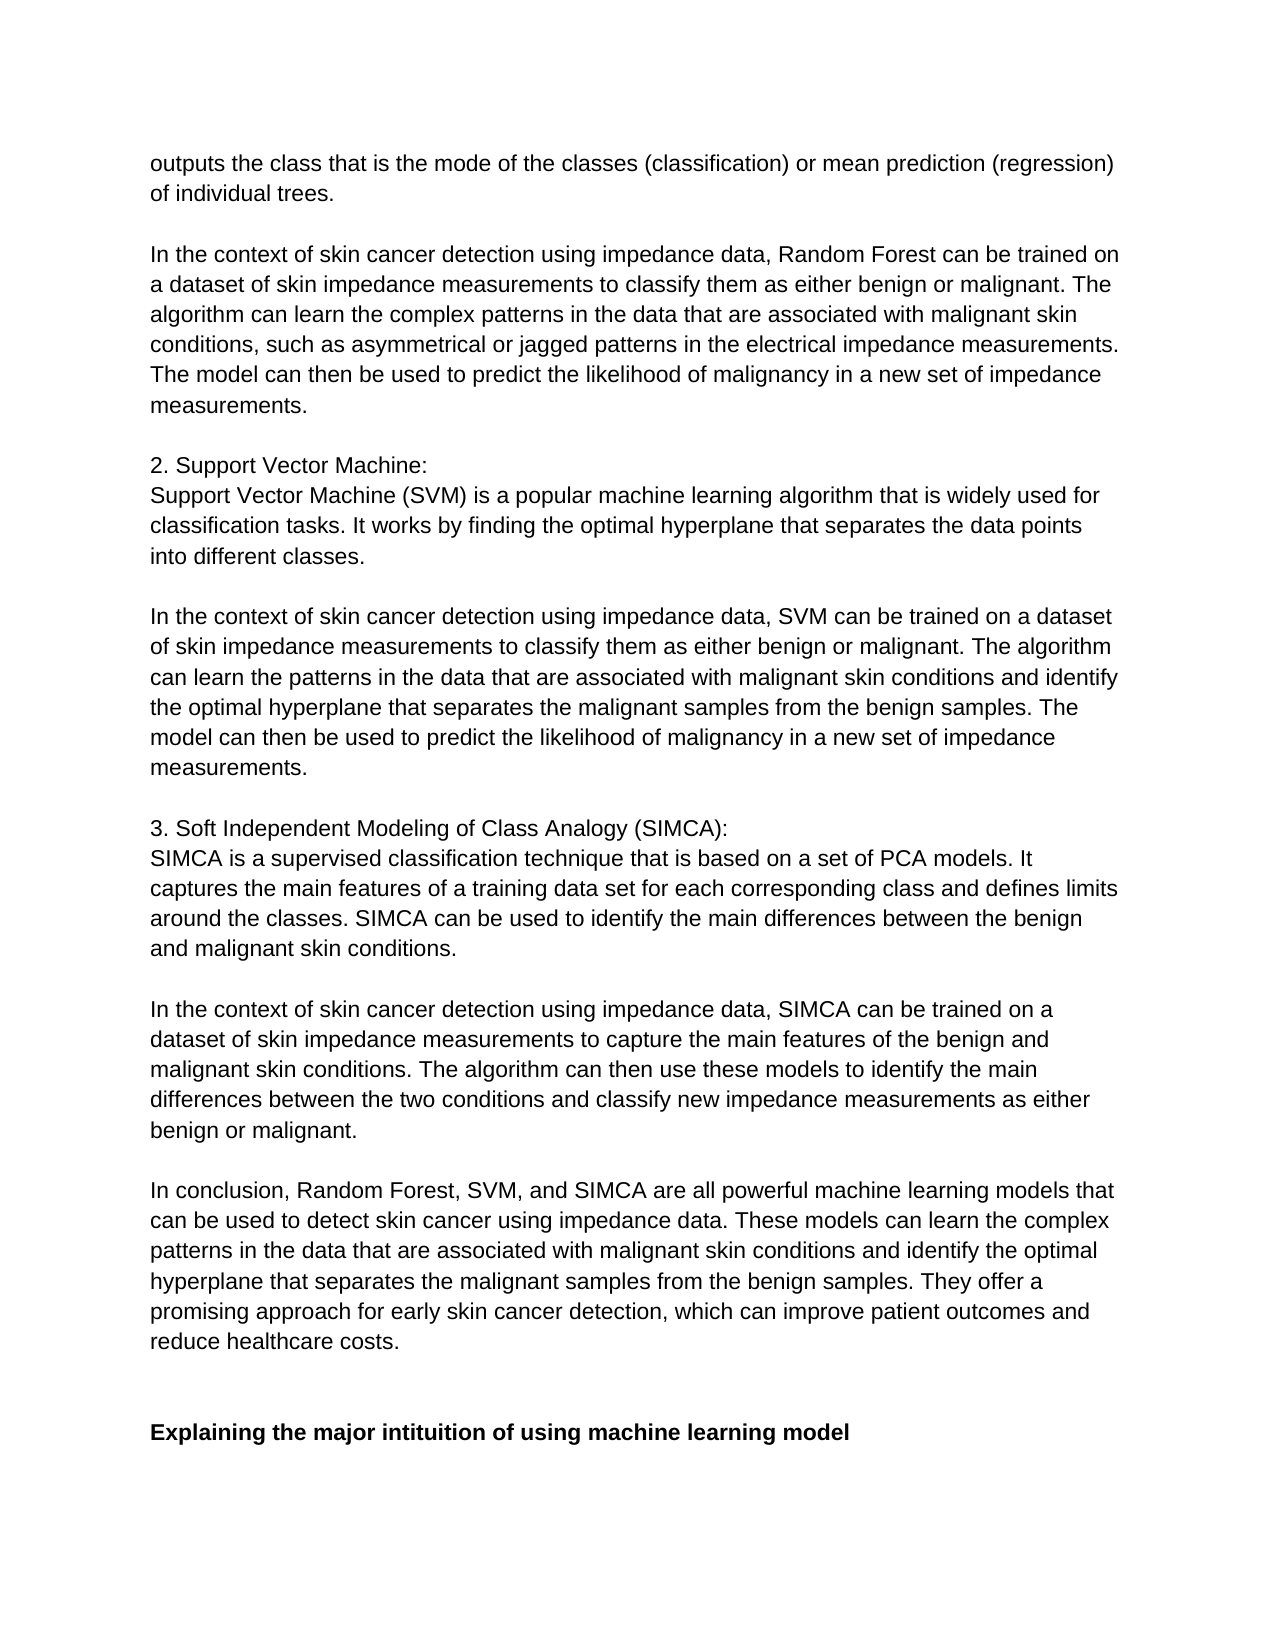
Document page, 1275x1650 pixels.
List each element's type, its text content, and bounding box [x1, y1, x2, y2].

text Explaining the major intituition of using machine learning model [150, 1419, 1125, 1475]
text In the context of skin cancer detection using impedance data, SIMCA can be trained on a dataset of skin impedance measurements to capture the main features of the benign and malignant skin conditions. The algorithm can then use these models to identify the main differences between the two conditions and classify new impedance measurements as either benign or malignant. [150, 996, 1125, 1143]
text 2. Support Vector Machine: [150, 452, 1125, 478]
text Support Vector Machine (SVM) is a popular machine learning algorithm that is widely used for classification tasks. It works by finding the optimal hyperplane that separates the data points into different classes. [150, 482, 1125, 569]
text In the context of skin cancer detection using impedance data, Random Forest can be trained on a dataset of skin impedance measurements to classify them as either benign or malignant. The algorithm can learn the complex patterns in the data that are associated with malignant skin conditions, such as asymmetrical or jagged patterns in the electrical impedance measurements. The model can then be used to predict the likelihood of malignancy in a new set of impedance measurements. [150, 241, 1125, 418]
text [150, 150, 1125, 207]
text In the context of skin cancer detection using impedance data, SVM can be trained on a dataset of skin impedance measurements to classify them as either benign or malignant. The algorithm can learn the patterns in the data that are associated with malignant skin conditions and identify the optimal hyperplane that separates the malignant samples from the benign samples. The model can then be used to predict the likelihood of malignancy in a new set of impedance measurements. [150, 603, 1125, 781]
text SIMCA is a supervised classification technique that is based on a set of PCA models. It captures the main features of a training data set for each corresponding class and defines limits around the classes. SIMCA can be used to identify the main differences between the benign and malignant skin conditions. [150, 845, 1125, 962]
text In conclusion, Random Forest, SVM, and SIMCA are all powerful machine learning models that can be used to detect skin cancer using impedance data. These models can learn the complex patterns in the data that are associated with malignant skin conditions and identify the optimal hyperplane that separates the malignant samples from the benign samples. They offer a promising approach for early skin cancer detection, which can improve patient outcomes and reduce healthcare costs. [150, 1177, 1125, 1354]
text 3. Soft Independent Modeling of Class Analogy (SIMCA): [150, 814, 1125, 841]
